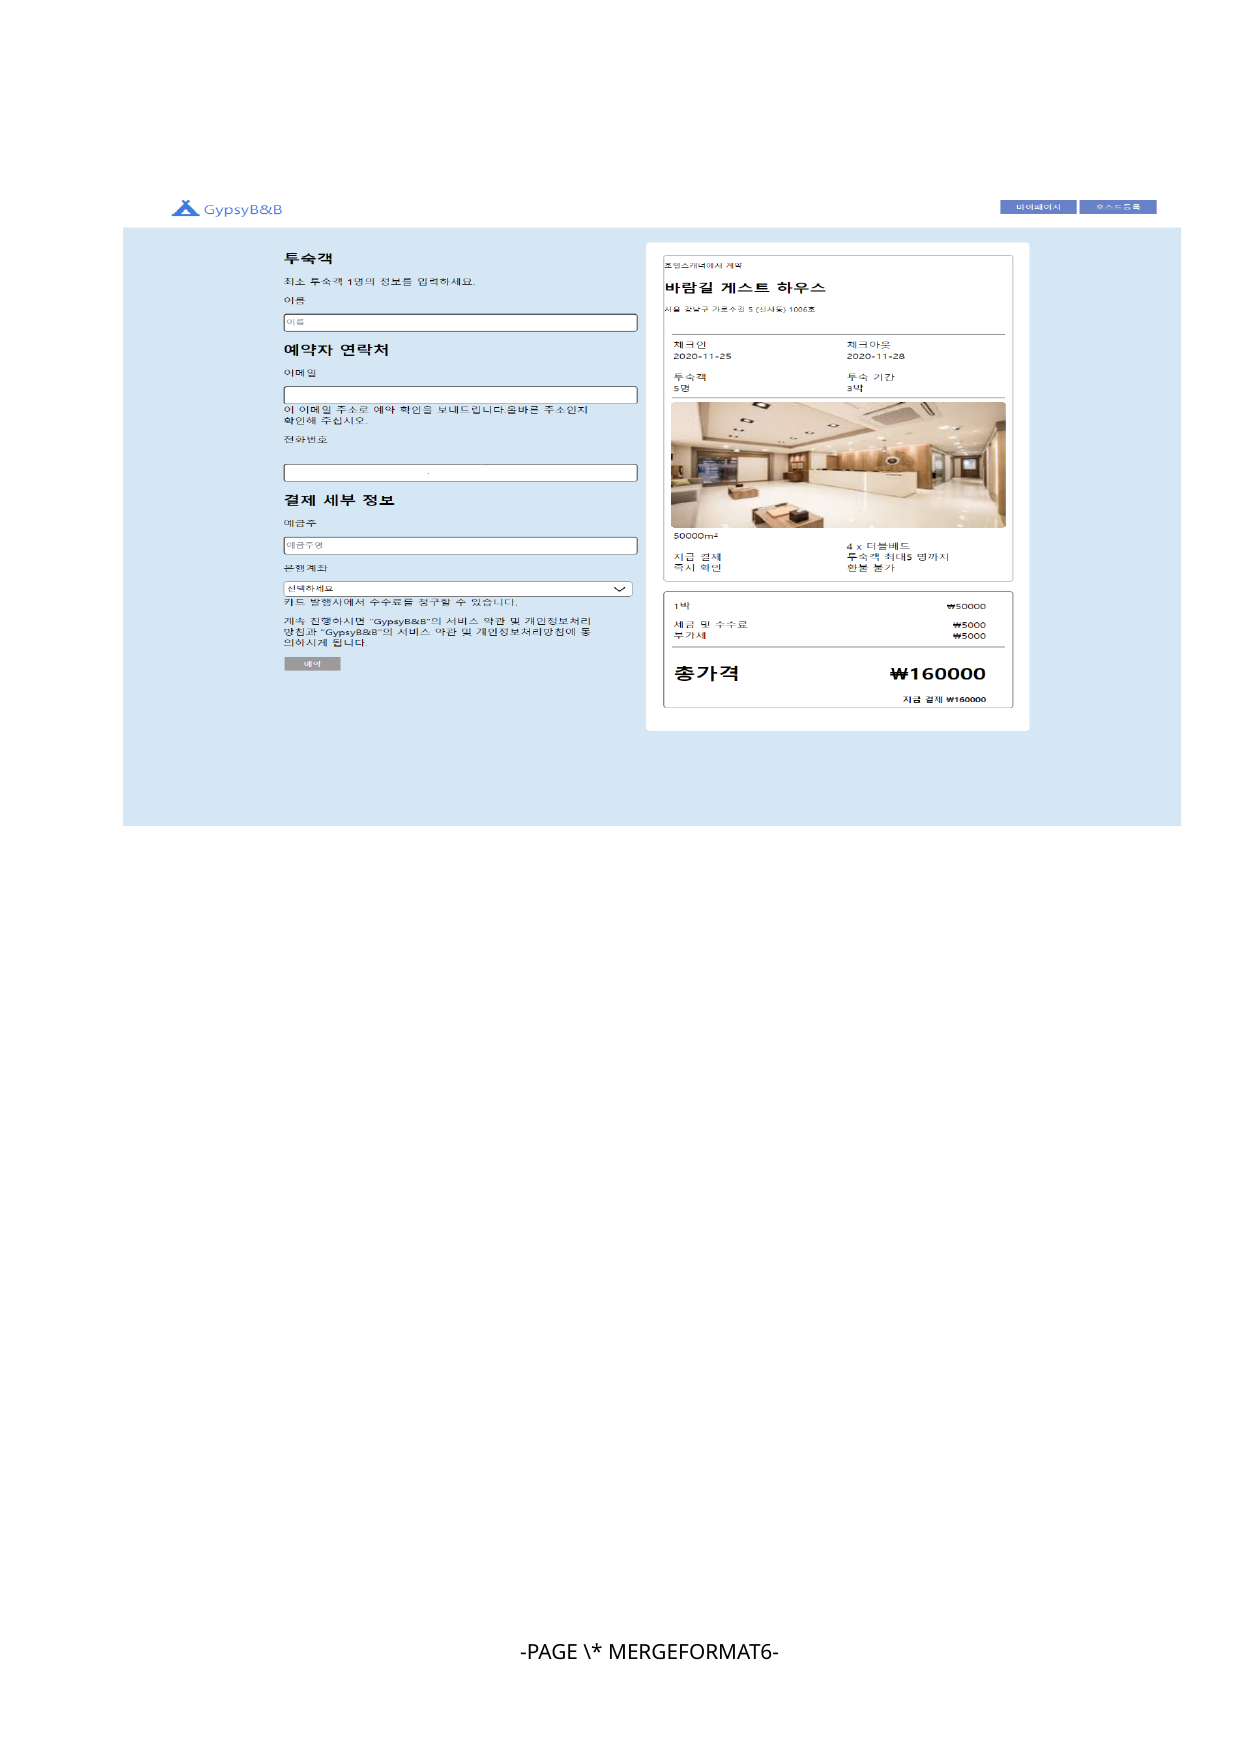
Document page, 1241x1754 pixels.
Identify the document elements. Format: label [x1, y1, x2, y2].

picture [117, 183, 1182, 826]
